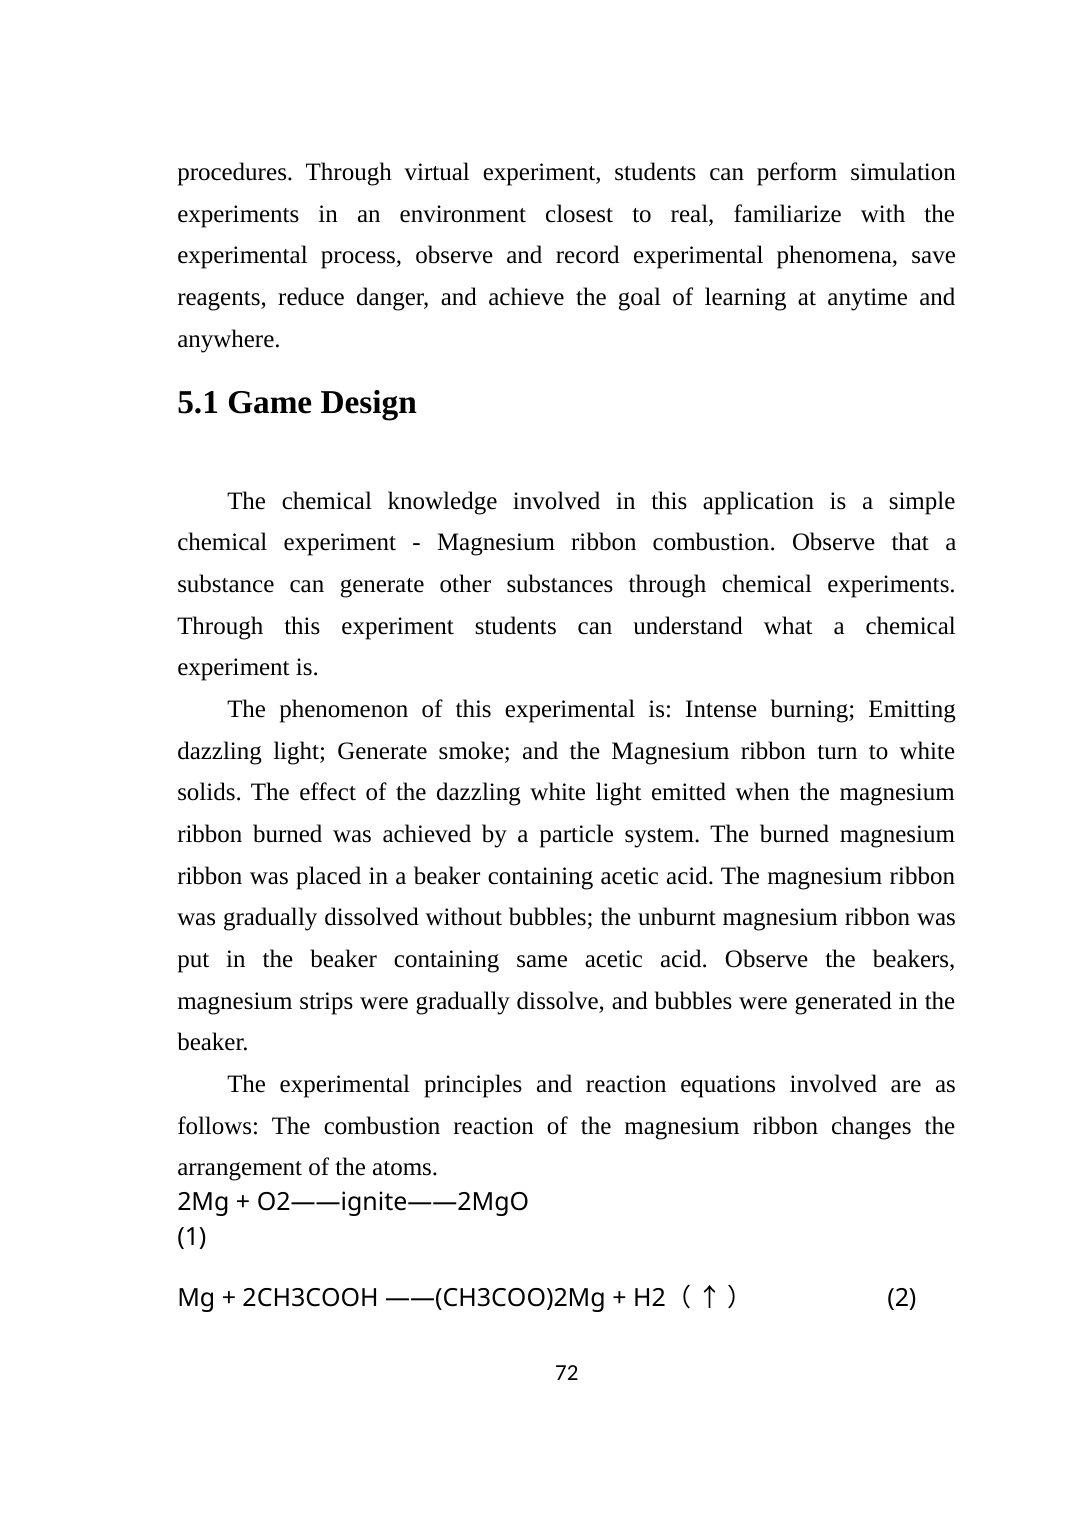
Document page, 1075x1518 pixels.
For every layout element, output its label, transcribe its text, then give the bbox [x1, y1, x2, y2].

text Mg + 2CH3COOH ——(CH3COO)2Mg + H2（ ↑ ） (2) [177, 1277, 956, 1313]
text The chemical knowledge involved in this application is a simple chemical experiment - Magnesium ribbon combustion. Observe that a substance can generate other substances through chemical experiments. Through this experiment students can understand what a chemical experiment is. [177, 476, 956, 684]
text 5.1 Game Design [177, 382, 956, 421]
text The phenomenon of this experimental is: Intense burning; Emitting dazzling light; Generate smoke; and the Magnesium ribbon turn to white solids. The effect of the dazzling white light emitted when the magnesium ribbon burned was achieved by a particle system. The burned magnesium ribbon was placed in a beaker containing acetic acid. The magnesium ribbon was gradually dissolved without bubbles; the unburnt magnesium ribbon was put in the beaker containing same acetic acid. Observe the beakers, magnesium strips were gradually dissolve, and bubbles were generated in the beaker. [177, 684, 956, 1059]
text 2Mg + O2——ignite——2MgO (1) [177, 1184, 956, 1252]
text The experimental principles and reaction equations involved are as follows: The combustion reaction of the magnesium ribbon changes the arrangement of the atoms. [177, 1059, 956, 1184]
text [177, 147, 956, 355]
